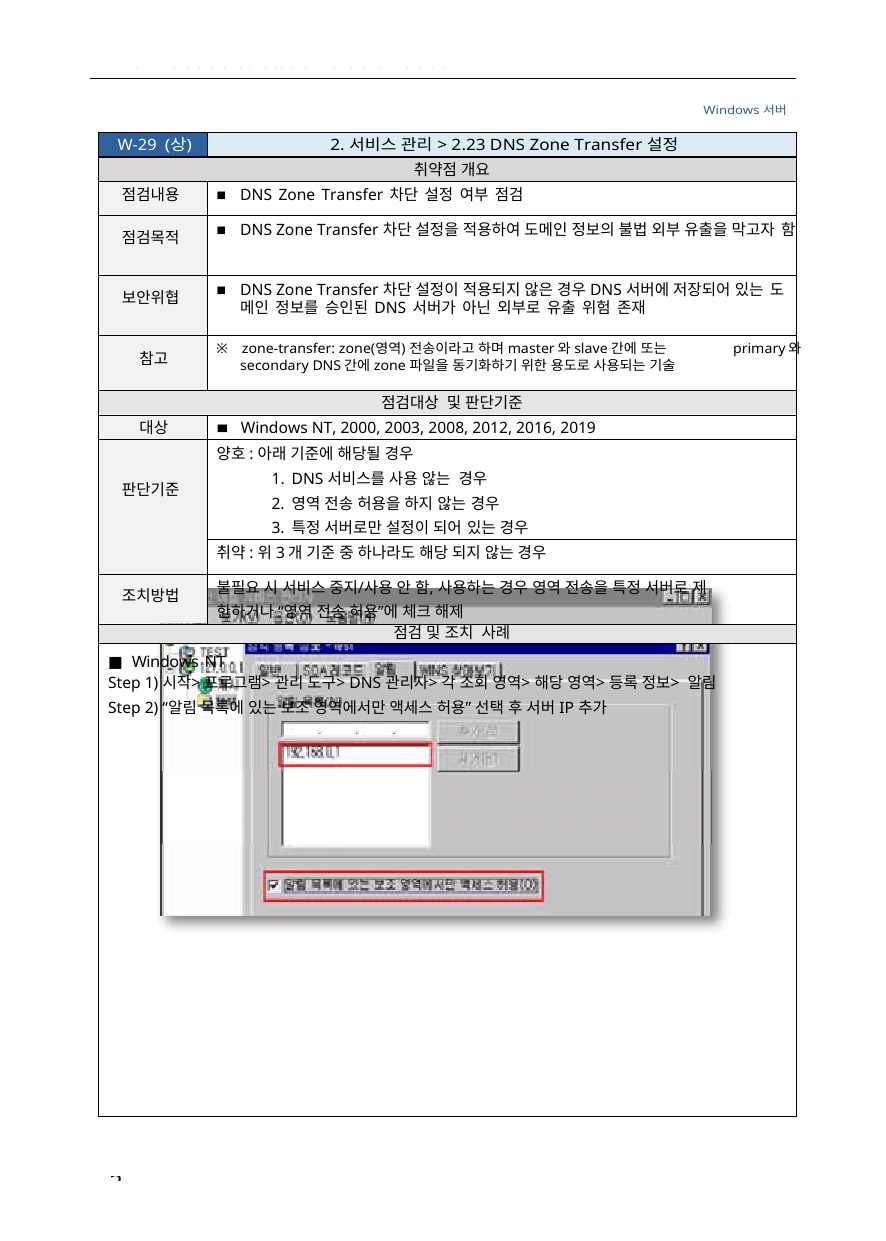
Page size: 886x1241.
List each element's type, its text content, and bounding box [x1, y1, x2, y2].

list Windows 서버 [649, 102, 787, 118]
picture [156, 644, 730, 934]
picture [208, 585, 730, 624]
